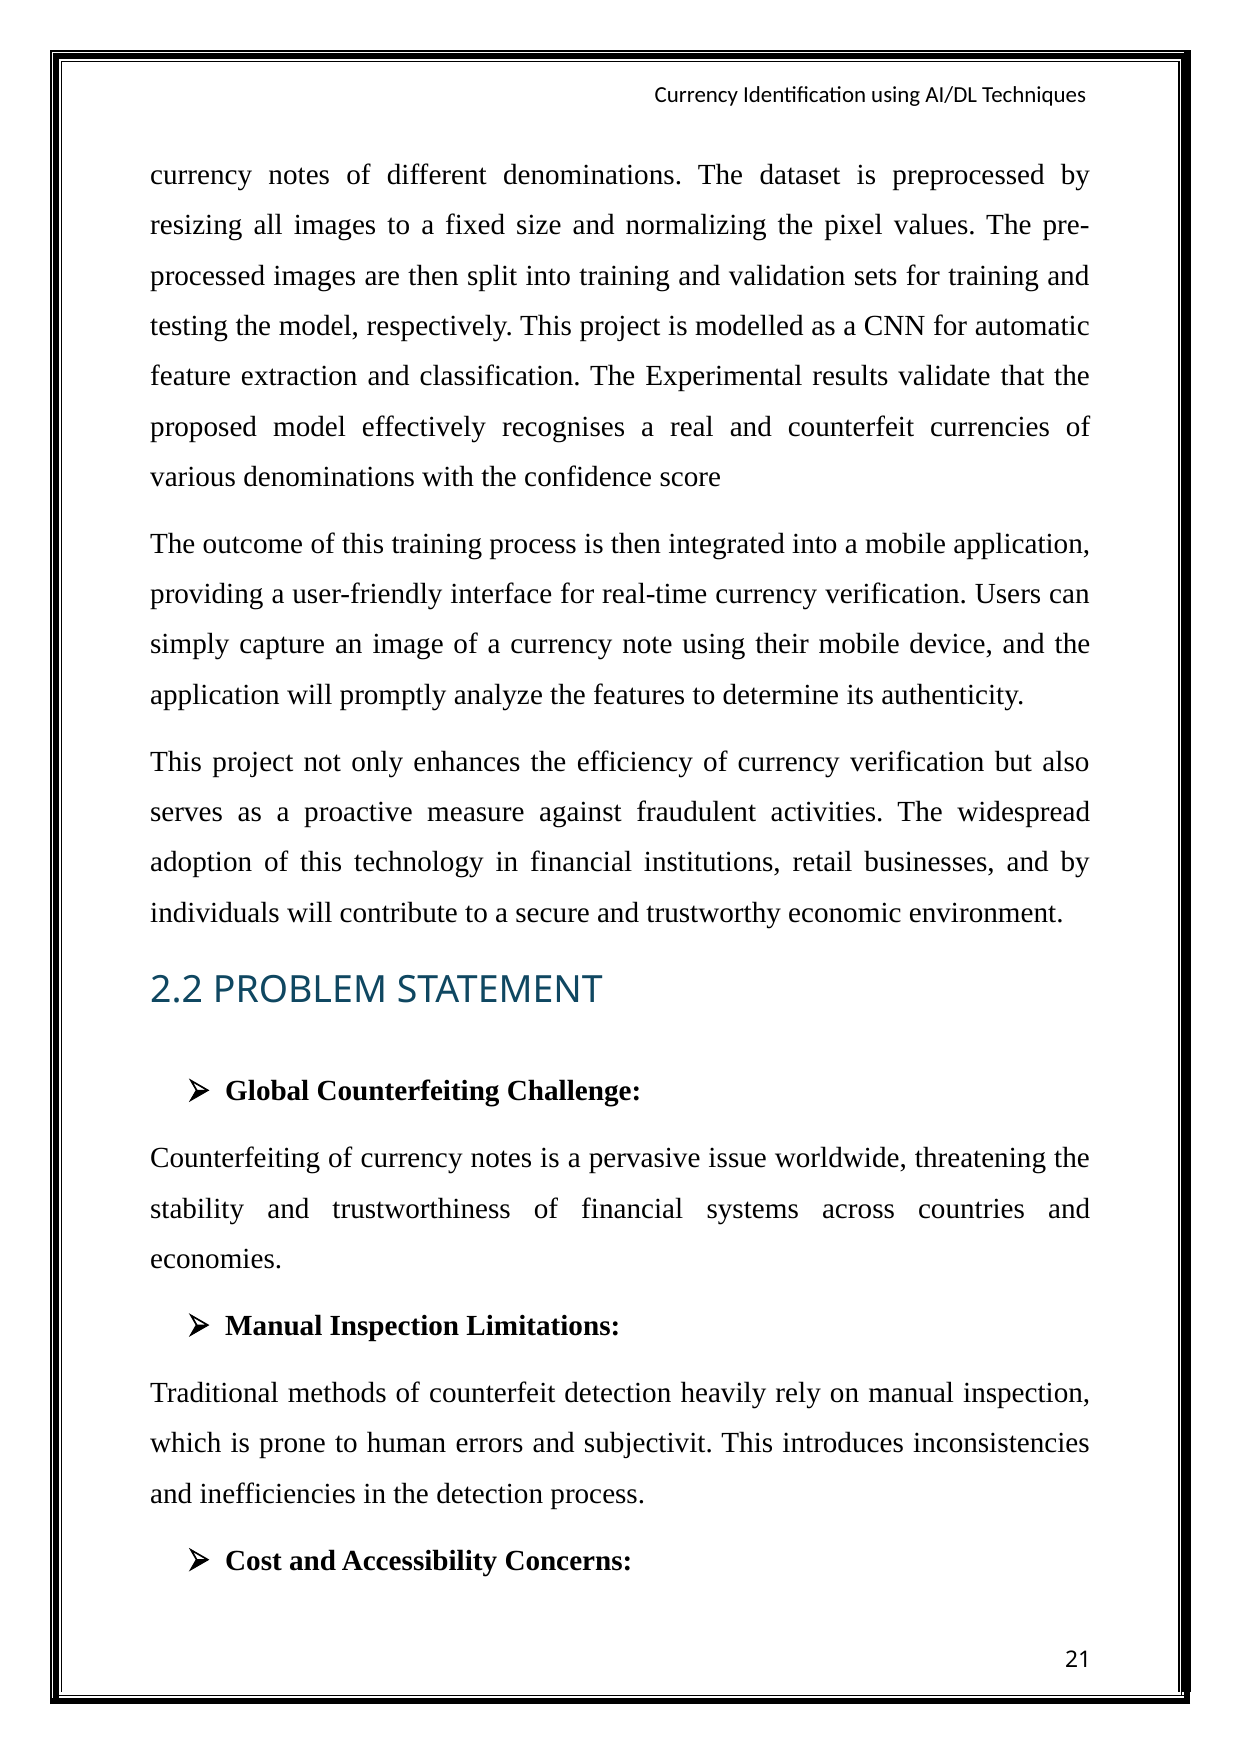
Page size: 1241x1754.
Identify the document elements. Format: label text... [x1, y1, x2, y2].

text Counterfeiting of currency notes is a pervasive issue worldwide, threatening the stability and trustworthiness of financial systems across countries and economies. [150, 1141, 1091, 1275]
list Cost and Accessibility Concerns: [187, 1543, 1091, 1577]
text Traditional methods of counterfeit detection heavily rely on manual inspection, which is prone to human errors and subjectivit. This introduces inconsistencies and inefficiencies in the detection process. [150, 1375, 1091, 1509]
text The outcome of this training process is then integrated into a mobile application, providing a user-friendly interface for real-time currency verification. Users can simply capture an image of a currency note using their mobile device, and the application will promptly analyze the features to determine its authenticity. [150, 526, 1091, 711]
list Manual Inspection Limitations: [187, 1308, 1091, 1342]
subtitle 2.2 PROBLEM STATEMENT [150, 962, 1091, 1013]
list Global Counterfeiting Challenge: [187, 1073, 1091, 1107]
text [150, 157, 1091, 493]
text This project not only enhances the efficiency of currency verification but also serves as a proactive measure against fraudulent activities. The widespread adoption of this technology in financial institutions, retail businesses, and by individuals will contribute to a secure and trustworthy economic environment. [150, 744, 1091, 928]
